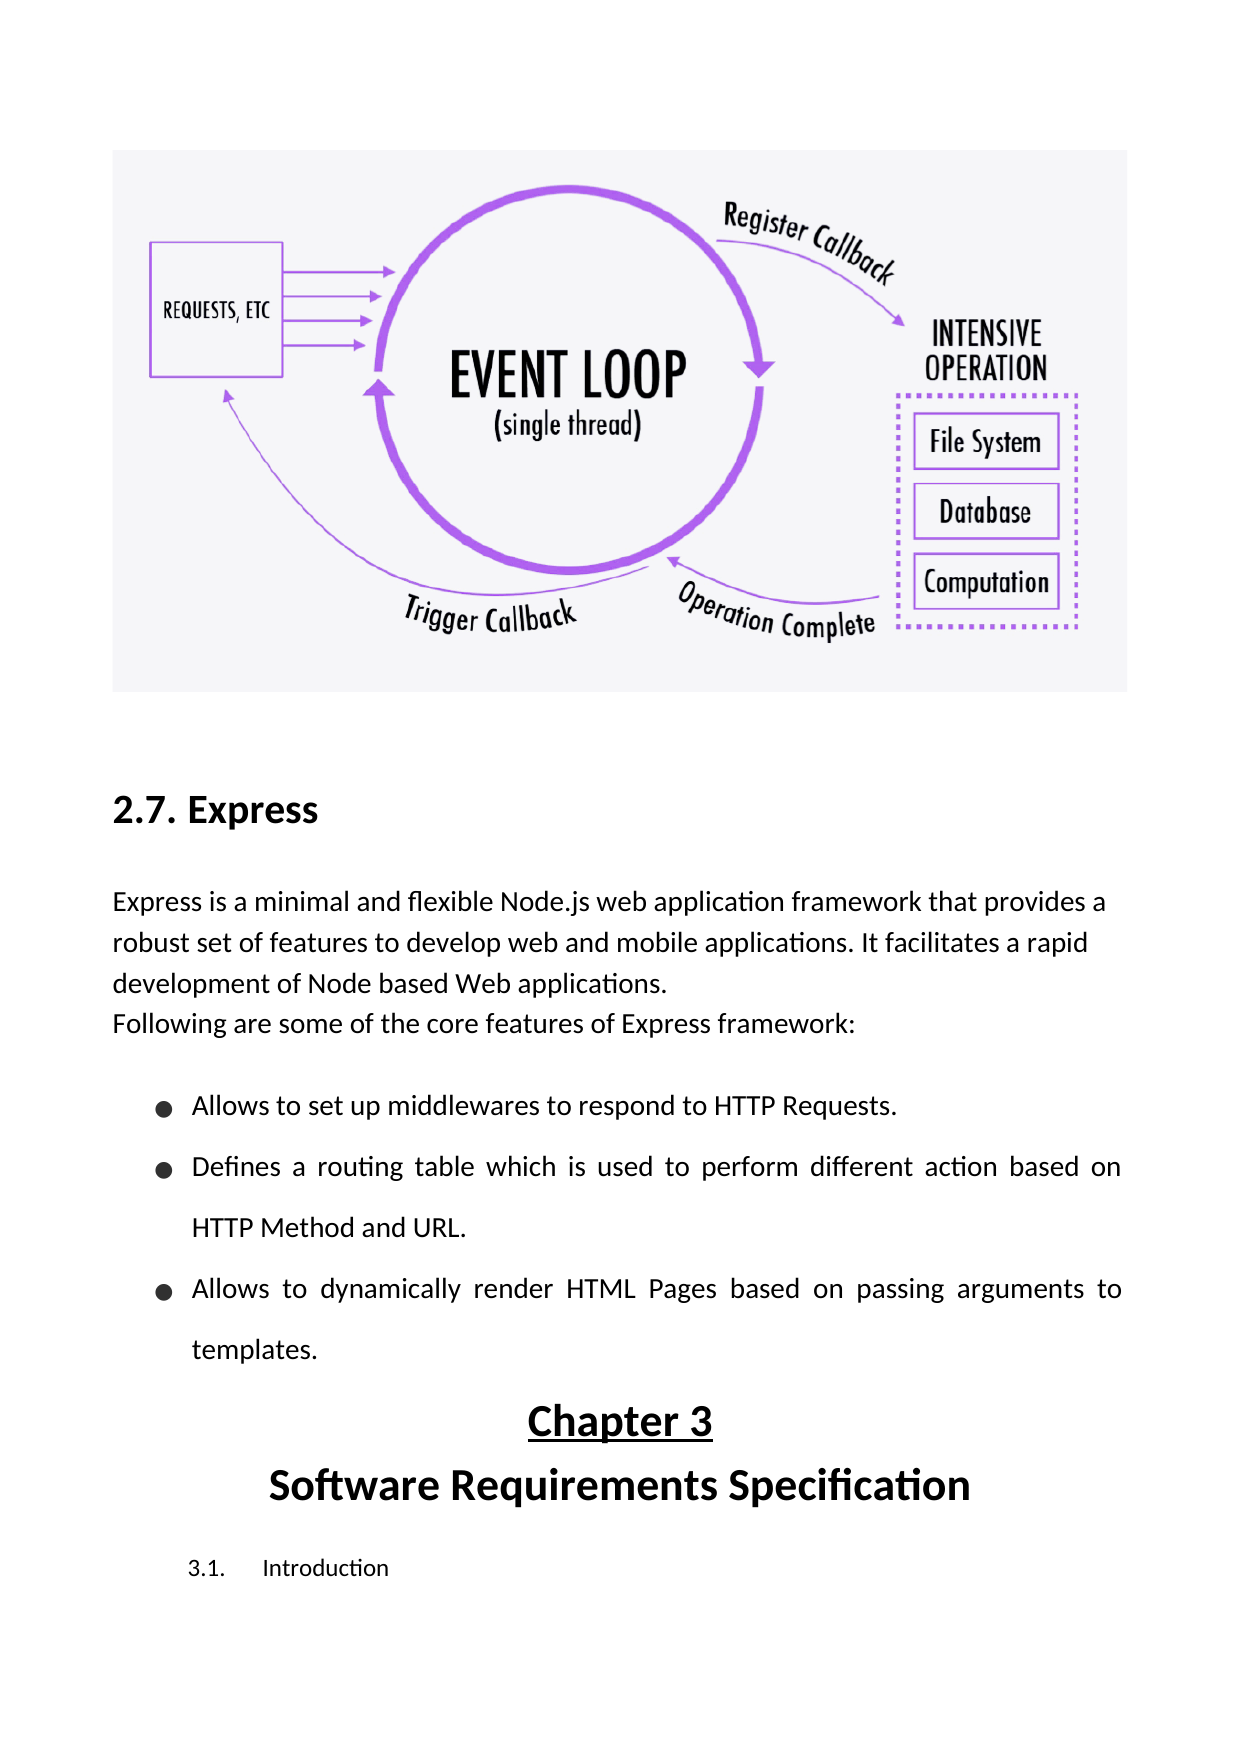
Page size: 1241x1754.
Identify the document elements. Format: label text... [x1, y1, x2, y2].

text Express is a minimal and flexible Node.js web application framework that provides a robust set of features to develop web and mobile applications. It facilitates a rapid development of Node based Web applications. [112, 883, 1128, 1000]
text 3.1. Introduction [187, 1552, 1128, 1583]
picture [112, 150, 1128, 692]
text Software Requirements Specification [112, 1456, 1128, 1512]
text Chapter 3 [112, 1392, 1128, 1448]
list Allows to set up middlewares to respond to HTTP Requests. [154, 1087, 1123, 1123]
list Defines a routing table which is used to perform different action based on HTTP Method and URL. [154, 1148, 1123, 1245]
text 2.7. Express [112, 783, 1128, 834]
list Allows to dynamically render HTML Pages based on passing arguments to templates. [154, 1270, 1123, 1366]
text Following are some of the core features of Express framework: [112, 1006, 1128, 1041]
